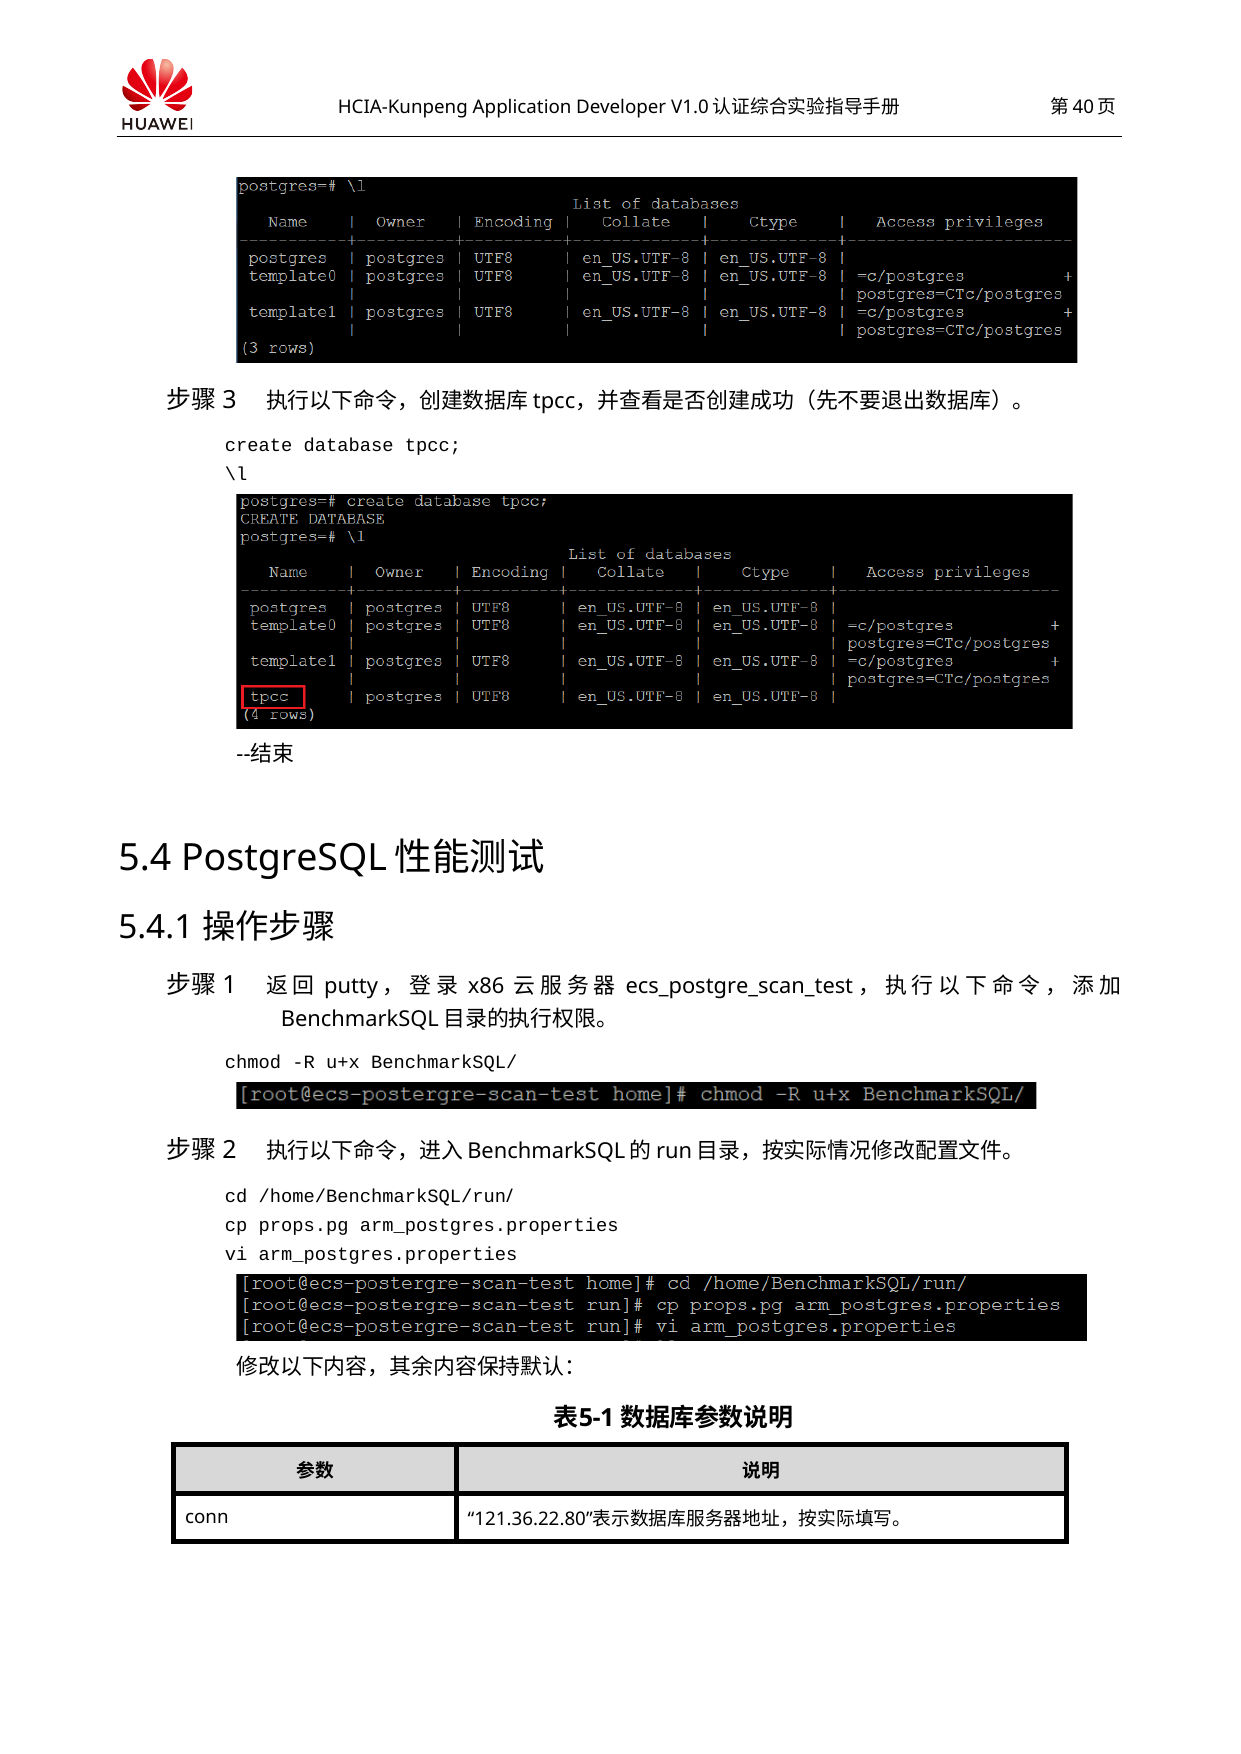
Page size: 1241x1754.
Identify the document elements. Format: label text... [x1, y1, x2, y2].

text vi arm_postgres.properties [224, 1241, 1122, 1266]
text 执行以下命令，进入BenchmarkSQL的run目录，按实际情况修改配置文件。 [236, 1129, 1122, 1165]
table_header 说明 [459, 1447, 1064, 1491]
text 返回putty，登录x86云服务器ecs_postgre_scan_test，执行以下命令，添加BenchmarkSQL目录的执行权限。 [236, 965, 1122, 1033]
text chmod -R u+x BenchmarkSQL/ [224, 1049, 1122, 1074]
table_cell conn [176, 1496, 454, 1539]
subtitle PostgreSQL性能测试 [118, 831, 1122, 882]
text cd /home/BenchmarkSQL/run/ [224, 1182, 1122, 1208]
picture [236, 494, 1073, 729]
picture [236, 1274, 1087, 1341]
text create database tpcc; [224, 432, 1122, 457]
text 修改以下内容，其余内容保持默认： [236, 1349, 1122, 1381]
picture [236, 177, 1078, 363]
table_header 参数 [176, 1447, 454, 1491]
subtitle 操作步骤 [118, 903, 1122, 948]
text \l [224, 461, 1122, 486]
text 执行以下命令，创建数据库tpcc，并查看是否创建成功（先不要退出数据库）。 [236, 379, 1122, 415]
picture [236, 1082, 1037, 1109]
text 数据库参数说明 [224, 1398, 1122, 1434]
text --结束 [236, 736, 1122, 768]
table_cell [459, 1496, 1064, 1539]
text cp props.pg arm_postgres.properties [224, 1212, 1122, 1237]
picture [122, 59, 193, 130]
